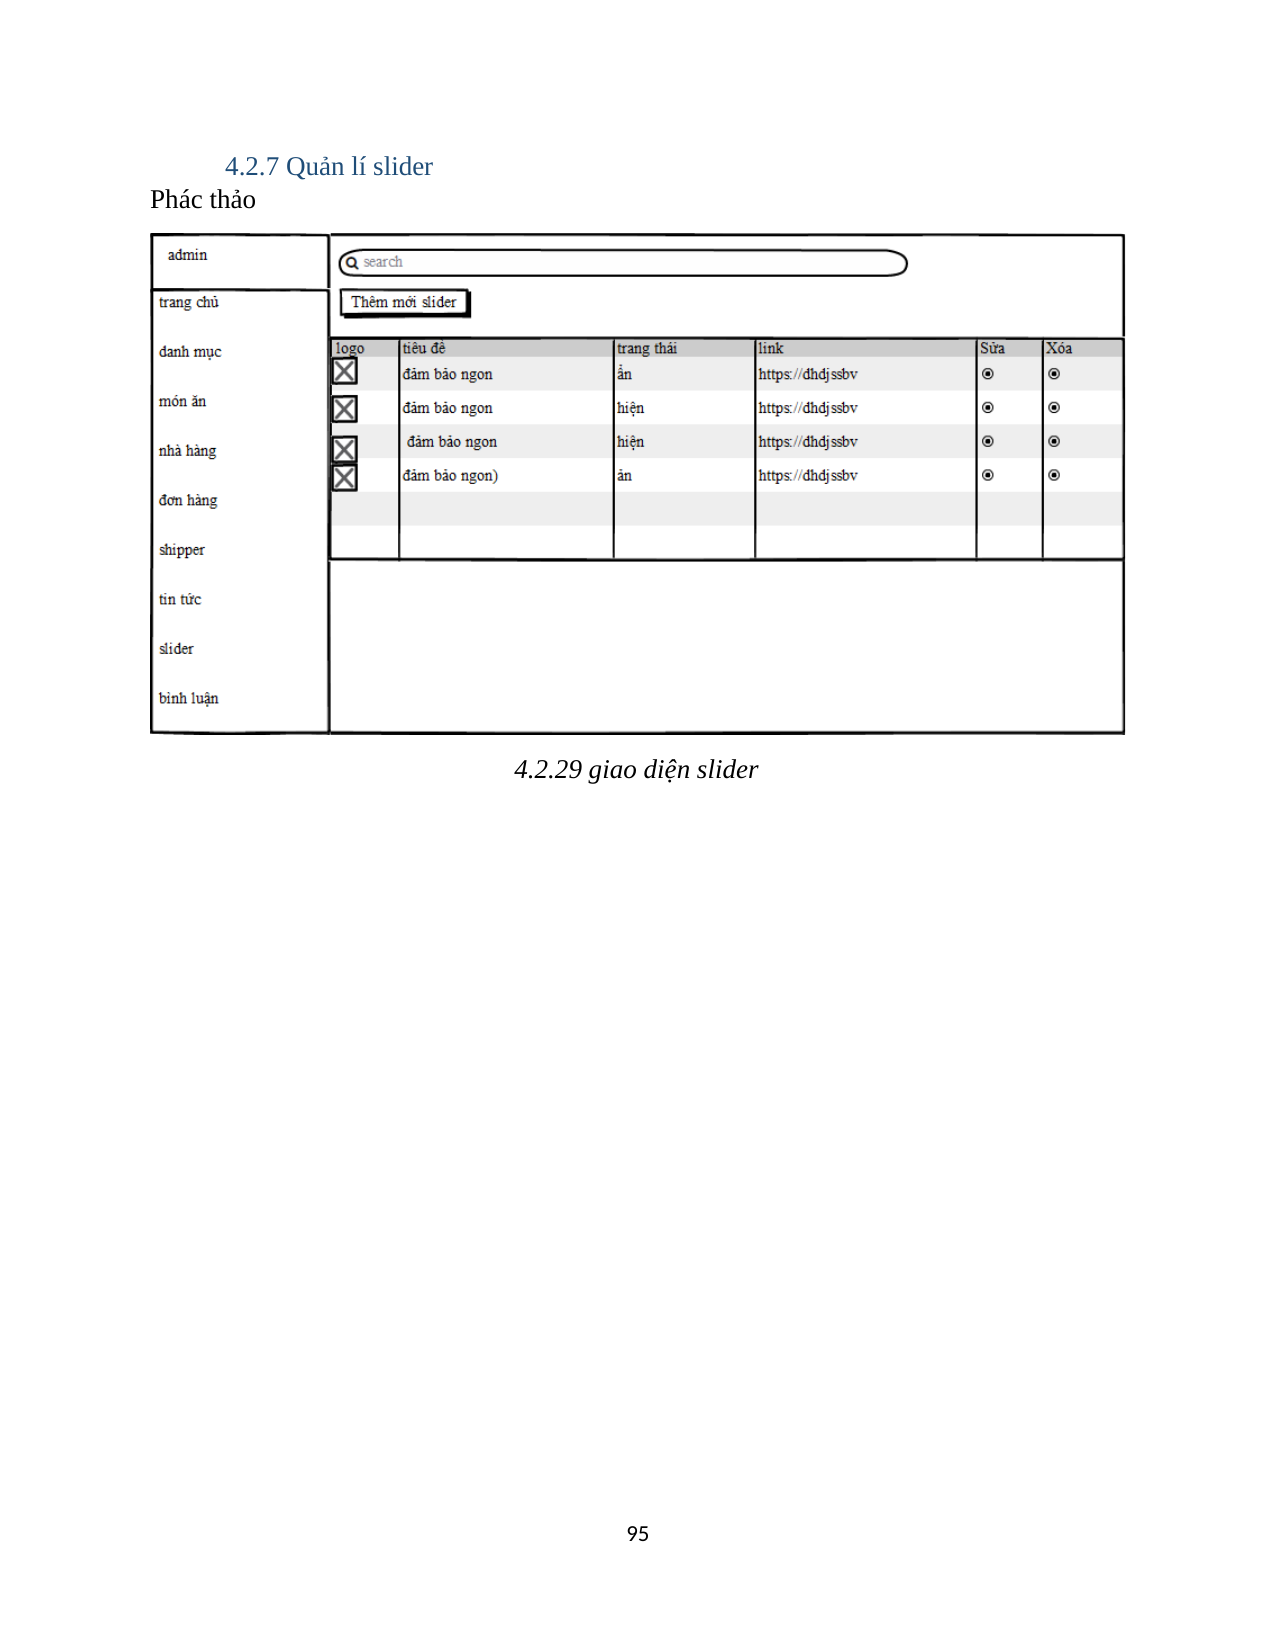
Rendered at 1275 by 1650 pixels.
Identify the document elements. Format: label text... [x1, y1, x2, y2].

subtitle 4.2.7 Quản lí slider [150, 150, 1125, 181]
text 4.2.29 giao diện slider [150, 753, 1125, 784]
picture [150, 233, 1125, 735]
text Phác thảo [150, 183, 1125, 215]
